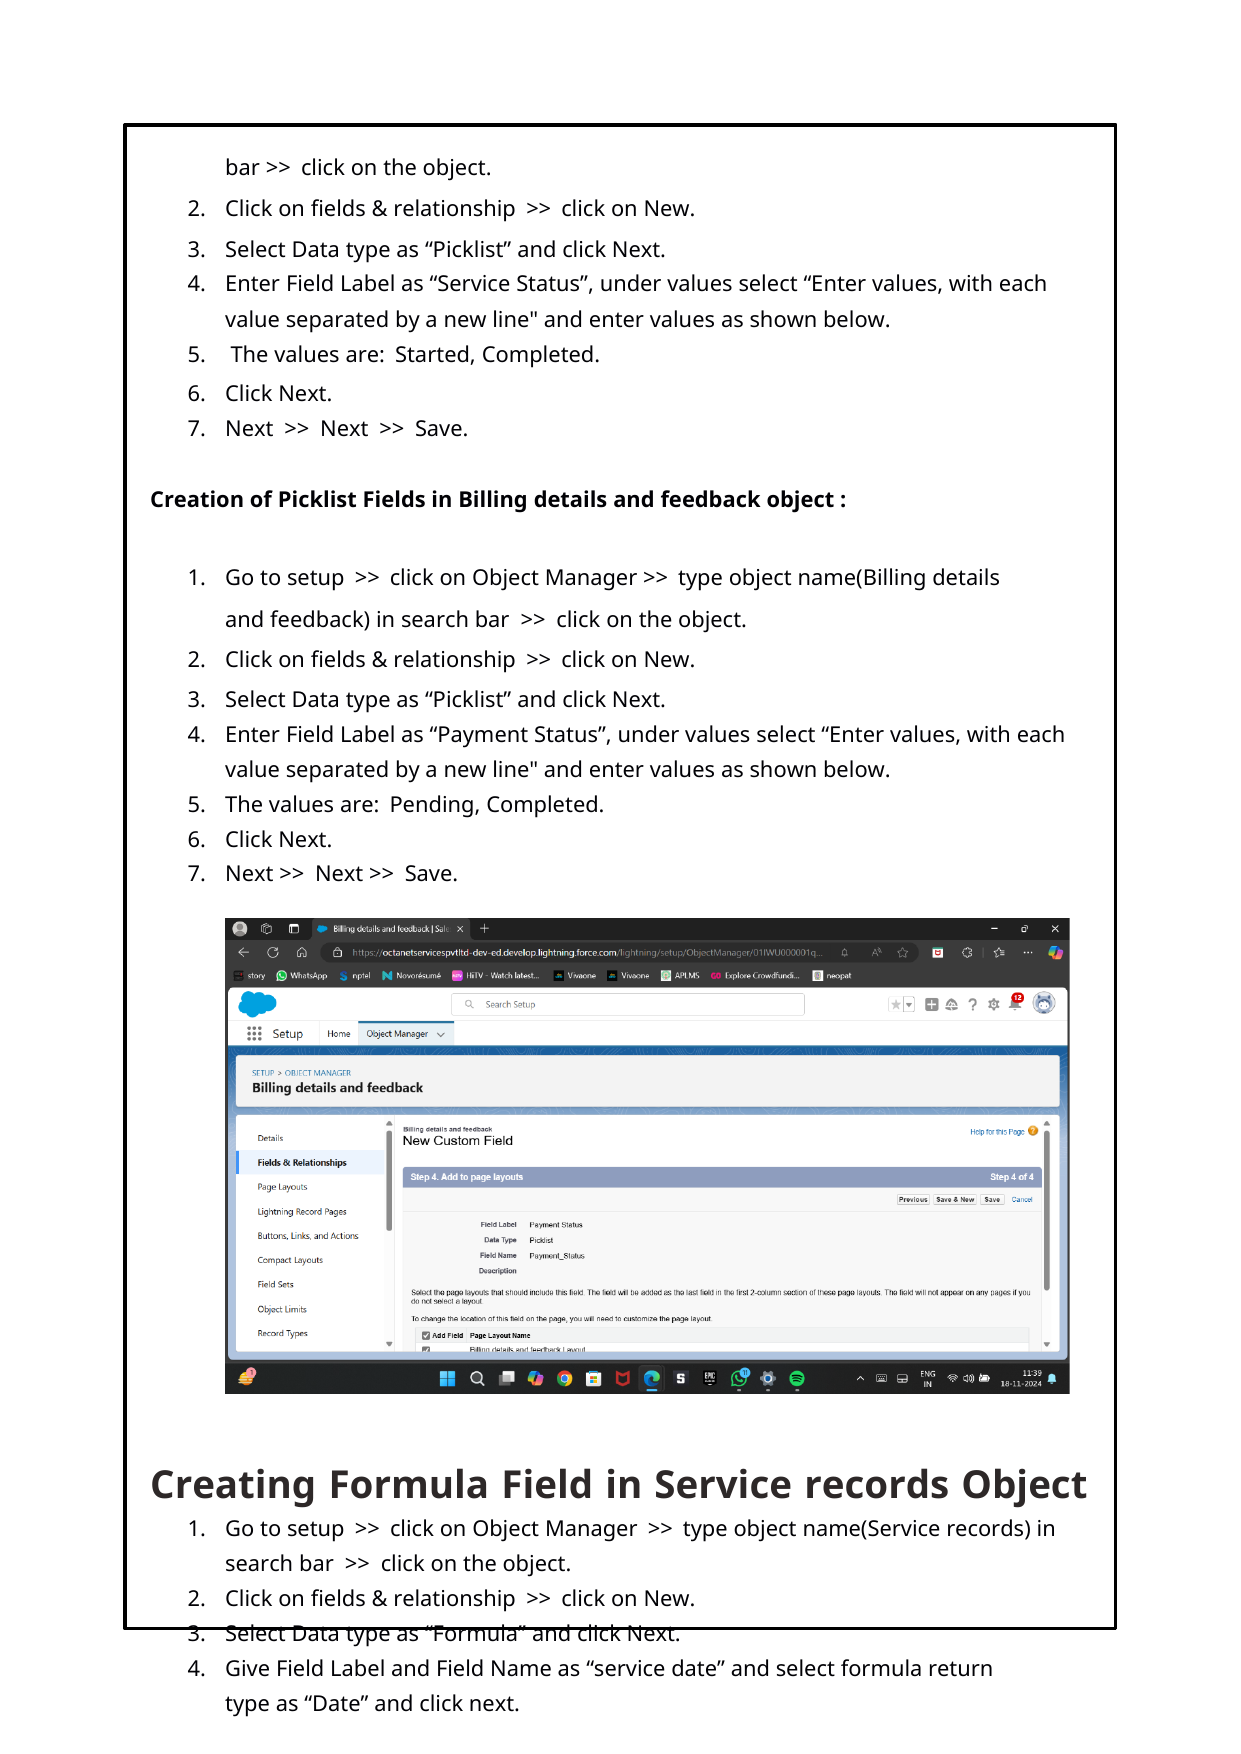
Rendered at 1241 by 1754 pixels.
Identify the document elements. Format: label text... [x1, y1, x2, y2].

list Click on ﬁelds & relationship >> click on New. [187, 1583, 1138, 1613]
list Enter Field Label as “Service Status”, under values select “Enter values, with each value separated by a new line" and enter values as shown below. [187, 268, 1064, 333]
list Give Field Label and Field Name as “service date” and select formula return type as “Date” and click next. [187, 1653, 1027, 1718]
list Go to setup >> click on Object Manager >> type object name(Service records) in search bar >> click on the object. [187, 1513, 1087, 1578]
list Click Next. [187, 378, 1138, 408]
list Next >> Next >> Save. [187, 413, 1138, 443]
text Creation of Picklist Fields in Billing details and feedback object : [150, 484, 1138, 513]
list Click Next. [187, 824, 1138, 853]
list Select Data type as “Picklist” and click Next. [187, 684, 1138, 714]
list The values are: Pending, Completed. [187, 789, 1138, 819]
list Select Data type as “Formula” and click Next. [187, 1618, 1138, 1648]
subtitle Creating Formula Field in Service records Object [150, 1457, 1138, 1509]
picture [225, 918, 1070, 1394]
list Click on ﬁelds & relationship >> click on New. [187, 646, 1138, 673]
list The values are: Started, Completed. [187, 339, 1138, 368]
list Select Data type as “Picklist” and click Next. [187, 234, 1138, 263]
list Go to setup >> click on Object Manager >> type object name(Billing details and feedback) in search bar >> click on the object. [187, 561, 1002, 634]
text bar >> click on the object. [225, 152, 1138, 181]
list Click on ﬁelds & relationship >> click on New. [187, 193, 1138, 222]
list Enter Field Label as “Payment Status”, under values select “Enter values, with each value separated by a new line" and enter values as shown below. [187, 719, 1079, 783]
